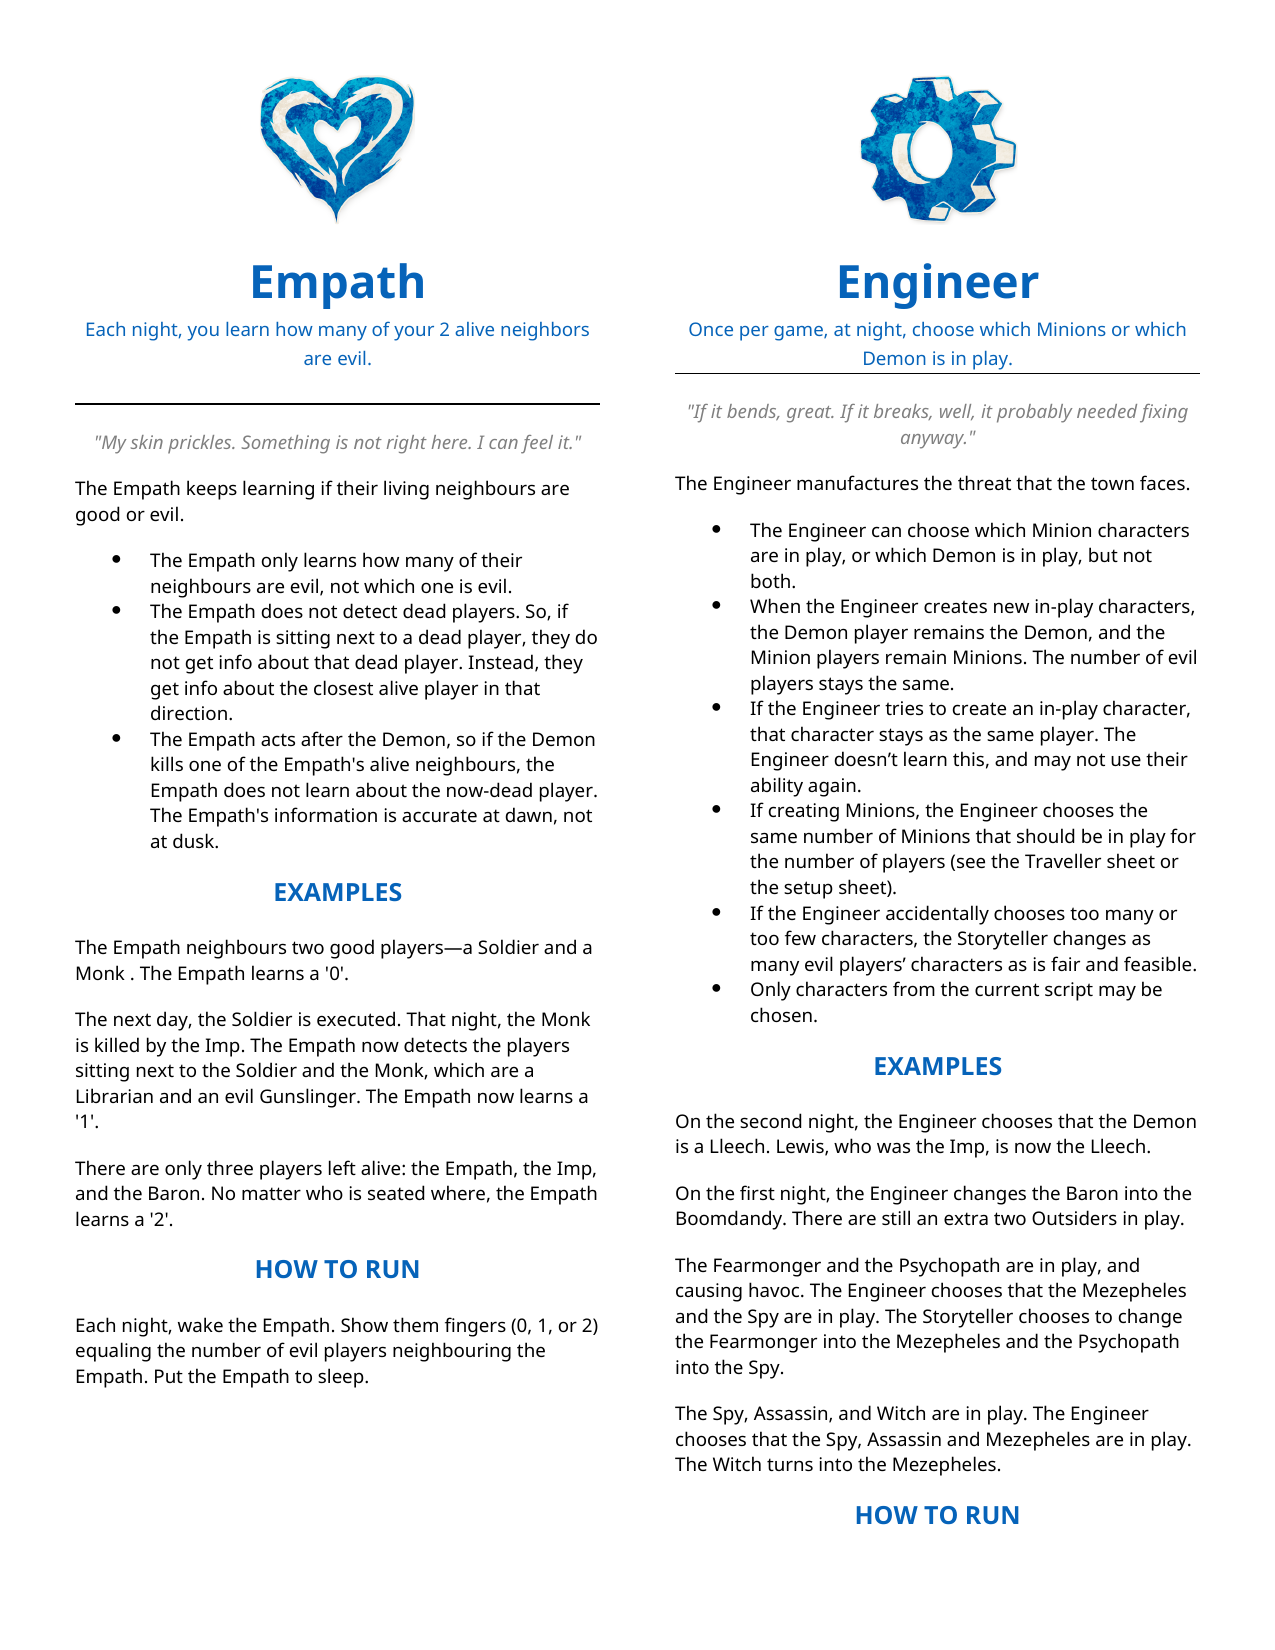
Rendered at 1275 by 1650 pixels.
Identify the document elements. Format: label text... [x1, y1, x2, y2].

list If the Engineer tries to create an in-play character, that character stays as the same player. The Engineer doesn’t learn this, and may not use their ability again. [712, 696, 1200, 798]
text The Empath neighbours two good players—a Soldier and a Monk . The Empath learns a '0'. [75, 934, 600, 986]
text The Empath keeps learning if their living neighbours are good or evil. [75, 476, 600, 527]
list If the Engineer accidentally chooses too many or too few characters, the Storyteller changes as many evil players’ characters as is fair and feasible. [712, 900, 1200, 976]
text EXAMPLES [675, 1048, 1200, 1082]
text "My skin prickles. Something is not right here. I can feel it." [75, 429, 600, 455]
picture [259, 75, 416, 225]
text "If it bends, great. If it breaks, well, it probably needed fixing anyway." [675, 399, 1200, 450]
list If creating Minions, the Engineer chooses the same number of Minions that should be in play for the number of players (see the Traveller sheet or the setup sheet). [712, 798, 1200, 900]
text Engineer Once per game, at night, choose which Minions or which Demon is in play. [675, 250, 1200, 373]
text The Spy, Assassin, and Witch are in play. The Engineer chooses that the Spy, Assassin and Mezepheles are in play. The Witch turns into the Mezepheles. [675, 1401, 1200, 1477]
list The Empath only learns how many of their neighbours are evil, not which one is evil. [112, 547, 600, 598]
text HOW TO RUN [75, 1252, 600, 1286]
text The next day, the Soldier is executed. That night, the Monk is killed by the Imp. The Empath now detects the players sitting next to the Soldier and the Monk, which are a Librarian and an evil Gunslinger. The Empath now learns a '1'. [75, 1006, 600, 1134]
list The Empath acts after the Demon, so if the Demon kills one of the Empath's alive neighbours, the Empath does not learn about the now-dead player. The Empath's information is accurate at dawn, not at dusk. [112, 726, 600, 854]
picture [857, 75, 1018, 225]
text On the second night, the Engineer chooses that the Demon is a Lleech. Lewis, who was the Imp, is now the Lleech. [675, 1108, 1200, 1159]
list The Empath does not detect dead players. So, if the Empath is sitting next to a dead player, they do not get info about that dead player. Instead, they get info about the closest alive player in that direction. [112, 598, 600, 726]
text The Fearmonger and the Psychopath are in play, and causing havoc. The Engineer chooses that the Mezepheles and the Spy are in play. The Storyteller chooses to change the Fearmonger into the Mezepheles and the Psychopath into the Spy. [675, 1252, 1200, 1380]
text EXAMPLES [75, 874, 600, 908]
list When the Engineer creates new in-play characters, the Demon player remains the Demon, and the Minion players remain Minions. The number of evil players stays the same. [712, 594, 1200, 696]
list The Engineer can choose which Minion characters are in play, or which Demon is in play, but not both. [712, 517, 1200, 594]
text Each night, wake the Empath. Show them fingers (0, 1, or 2) equaling the number of evil players neighbouring the Empath. Put the Empath to sleep. [75, 1312, 600, 1389]
text The Engineer manufactures the threat that the town faces. [675, 471, 1200, 496]
text On the first night, the Engineer changes the Baron into the Boomdandy. There are still an extra two Outsiders in play. [675, 1180, 1200, 1231]
text Empath Each night, you learn how many of your 2 alive neighbors are evil. [75, 250, 600, 403]
text HOW TO RUN [675, 1498, 1200, 1532]
text There are only three players left alive: the Empath, the Imp, and the Baron. No matter who is seated where, the Empath learns a '2'. [75, 1155, 600, 1231]
list Only characters from the current script may be chosen. [712, 976, 1200, 1027]
